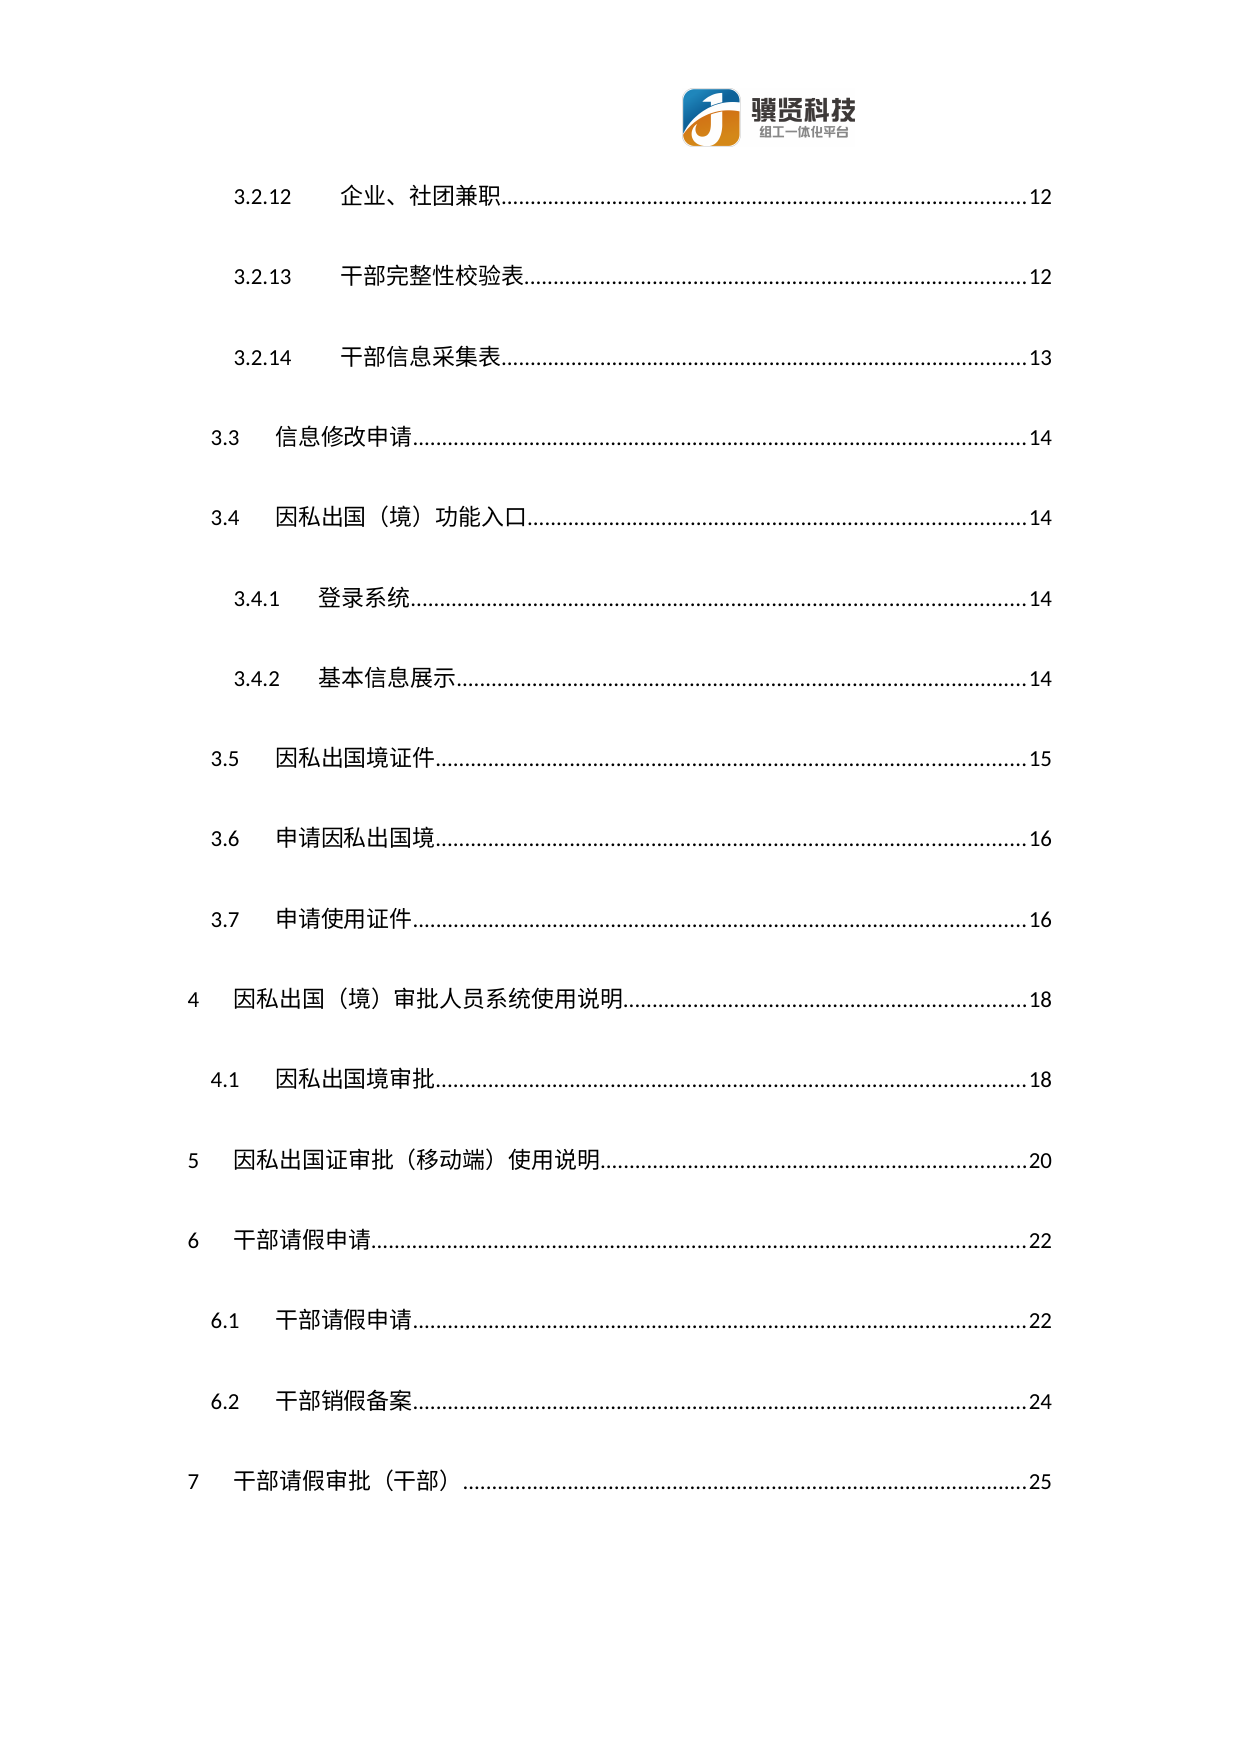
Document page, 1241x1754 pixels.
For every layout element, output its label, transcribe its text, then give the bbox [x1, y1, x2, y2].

text 4.1 因私出国境审批 18 [210, 1045, 1053, 1110]
text 3.3 信息修改申请 14 [210, 403, 1053, 468]
text 3.4.2 基本信息展示 14 [233, 644, 1053, 709]
text 3.5 因私出国境证件 15 [210, 724, 1053, 789]
text 4 因私出国（境）审批人员系统使用说明 18 [187, 965, 1053, 1030]
text 3.2.14 干部信息采集表 13 [233, 323, 1053, 388]
text 3.2.13 干部完整性校验表 12 [233, 242, 1053, 307]
text 3.2.12 企业、社团兼职 12 [233, 162, 1053, 227]
text 6.1 干部请假申请 22 [210, 1286, 1053, 1351]
text 3.7 申请使用证件 16 [210, 885, 1053, 950]
text 3.6 申请因私出国境 16 [210, 804, 1053, 869]
picture [682, 88, 855, 147]
text 5 因私出国证审批（移动端）使用说明 20 [187, 1126, 1053, 1191]
text 7 干部请假审批（干部） 25 [187, 1447, 1053, 1512]
text 3.4.1 登录系统 14 [233, 563, 1053, 628]
text 3.4 因私出国（境）功能入口 14 [210, 483, 1053, 548]
text 6 干部请假申请 22 [187, 1206, 1053, 1271]
text 6.2 干部销假备案 24 [210, 1367, 1053, 1432]
